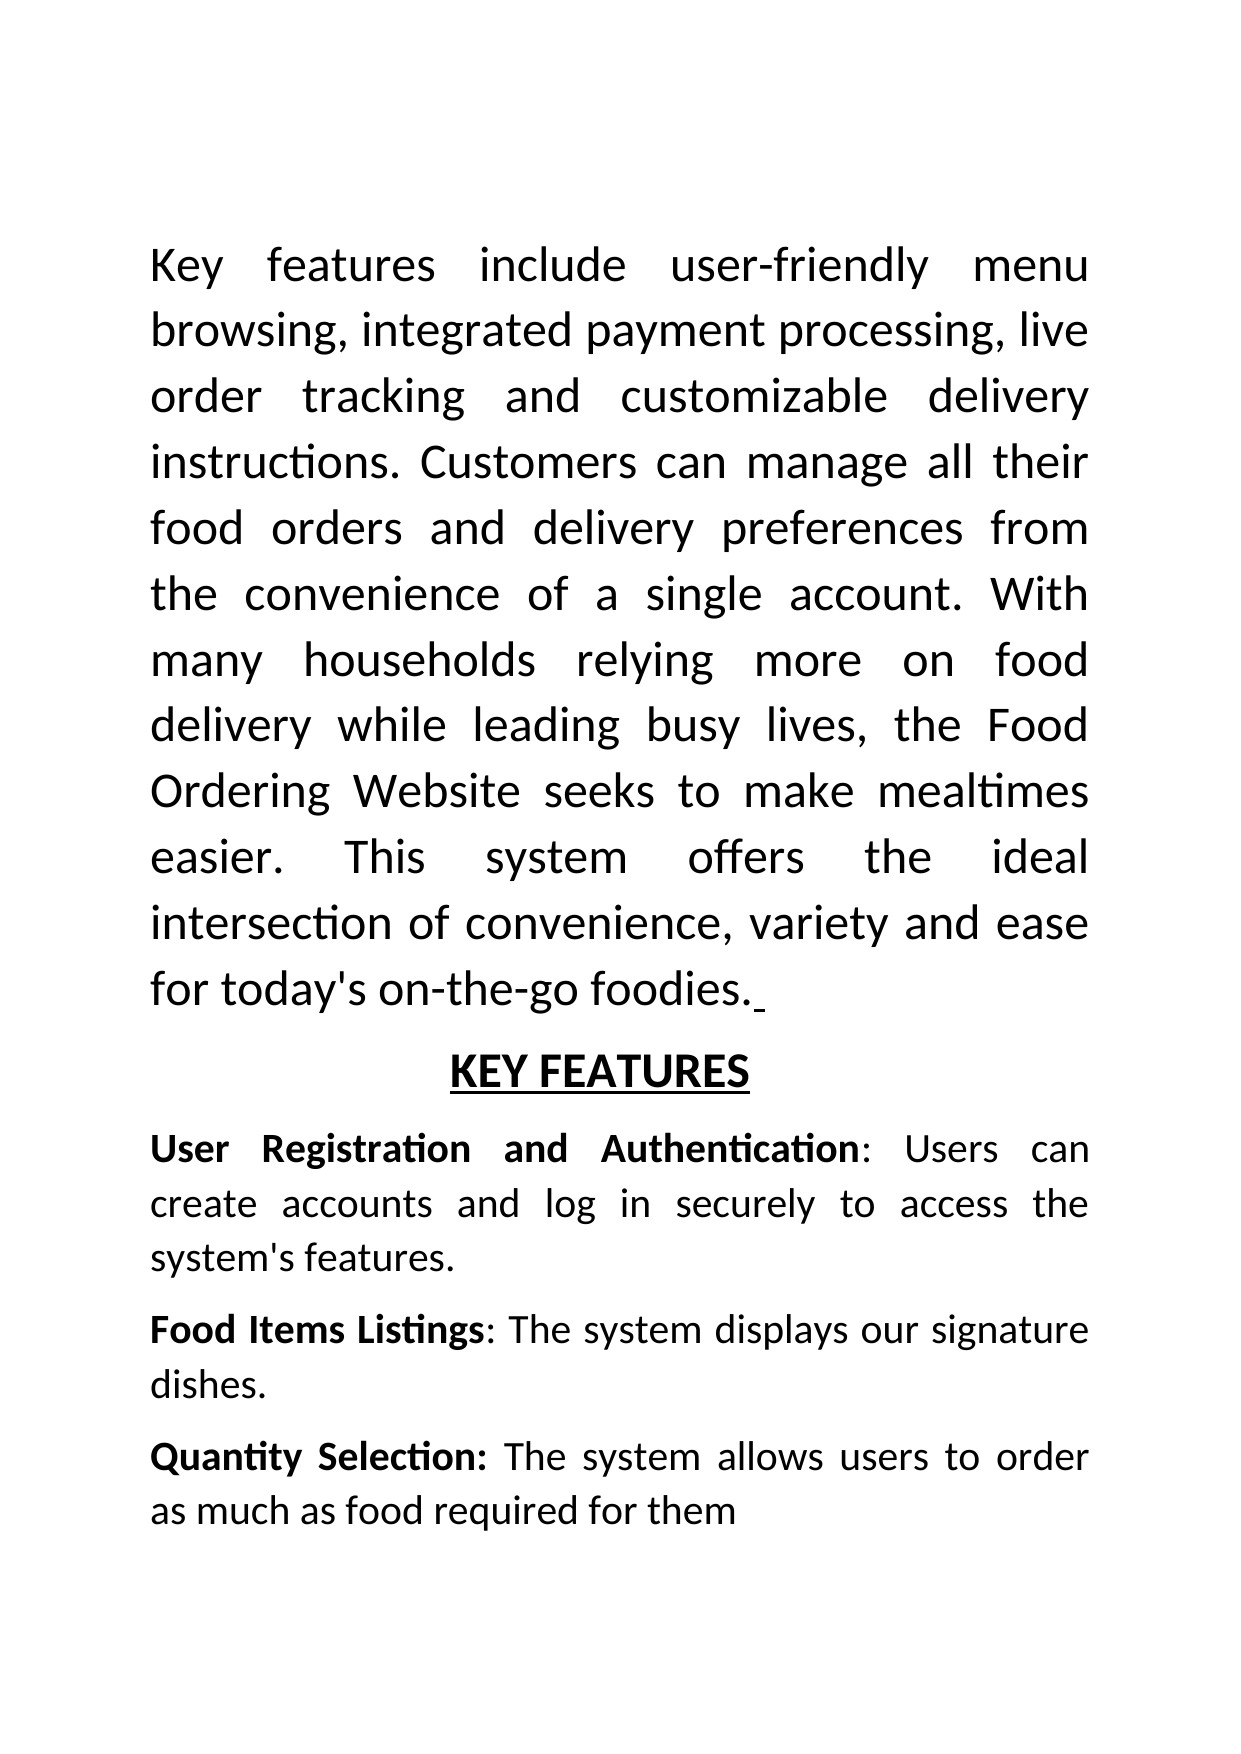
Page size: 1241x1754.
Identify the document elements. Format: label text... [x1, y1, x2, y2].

text Quantity Selection: The system allows users to order as much as food required for them [150, 1429, 1090, 1535]
text KEY FEATURES [375, 1039, 1090, 1100]
text Key features include user-friendly menu browsing, integrated payment processing, live order tracking and customizable delivery instructions. Customers can manage all their food orders and delivery preferences from the convenience of a single account. With many households relying more on food delivery while leading busy lives, the Food Ordering Website seeks to make mealtimes easier. This system offers the ideal intersection of convenience, variety and ease for today's on-the-go foodies. [150, 232, 1090, 1018]
text User Registration and Authentication: Users can create accounts and log in securely to access the system's features. [150, 1122, 1090, 1282]
text Food Items Listings: The system displays our signature dishes. [150, 1303, 1090, 1409]
